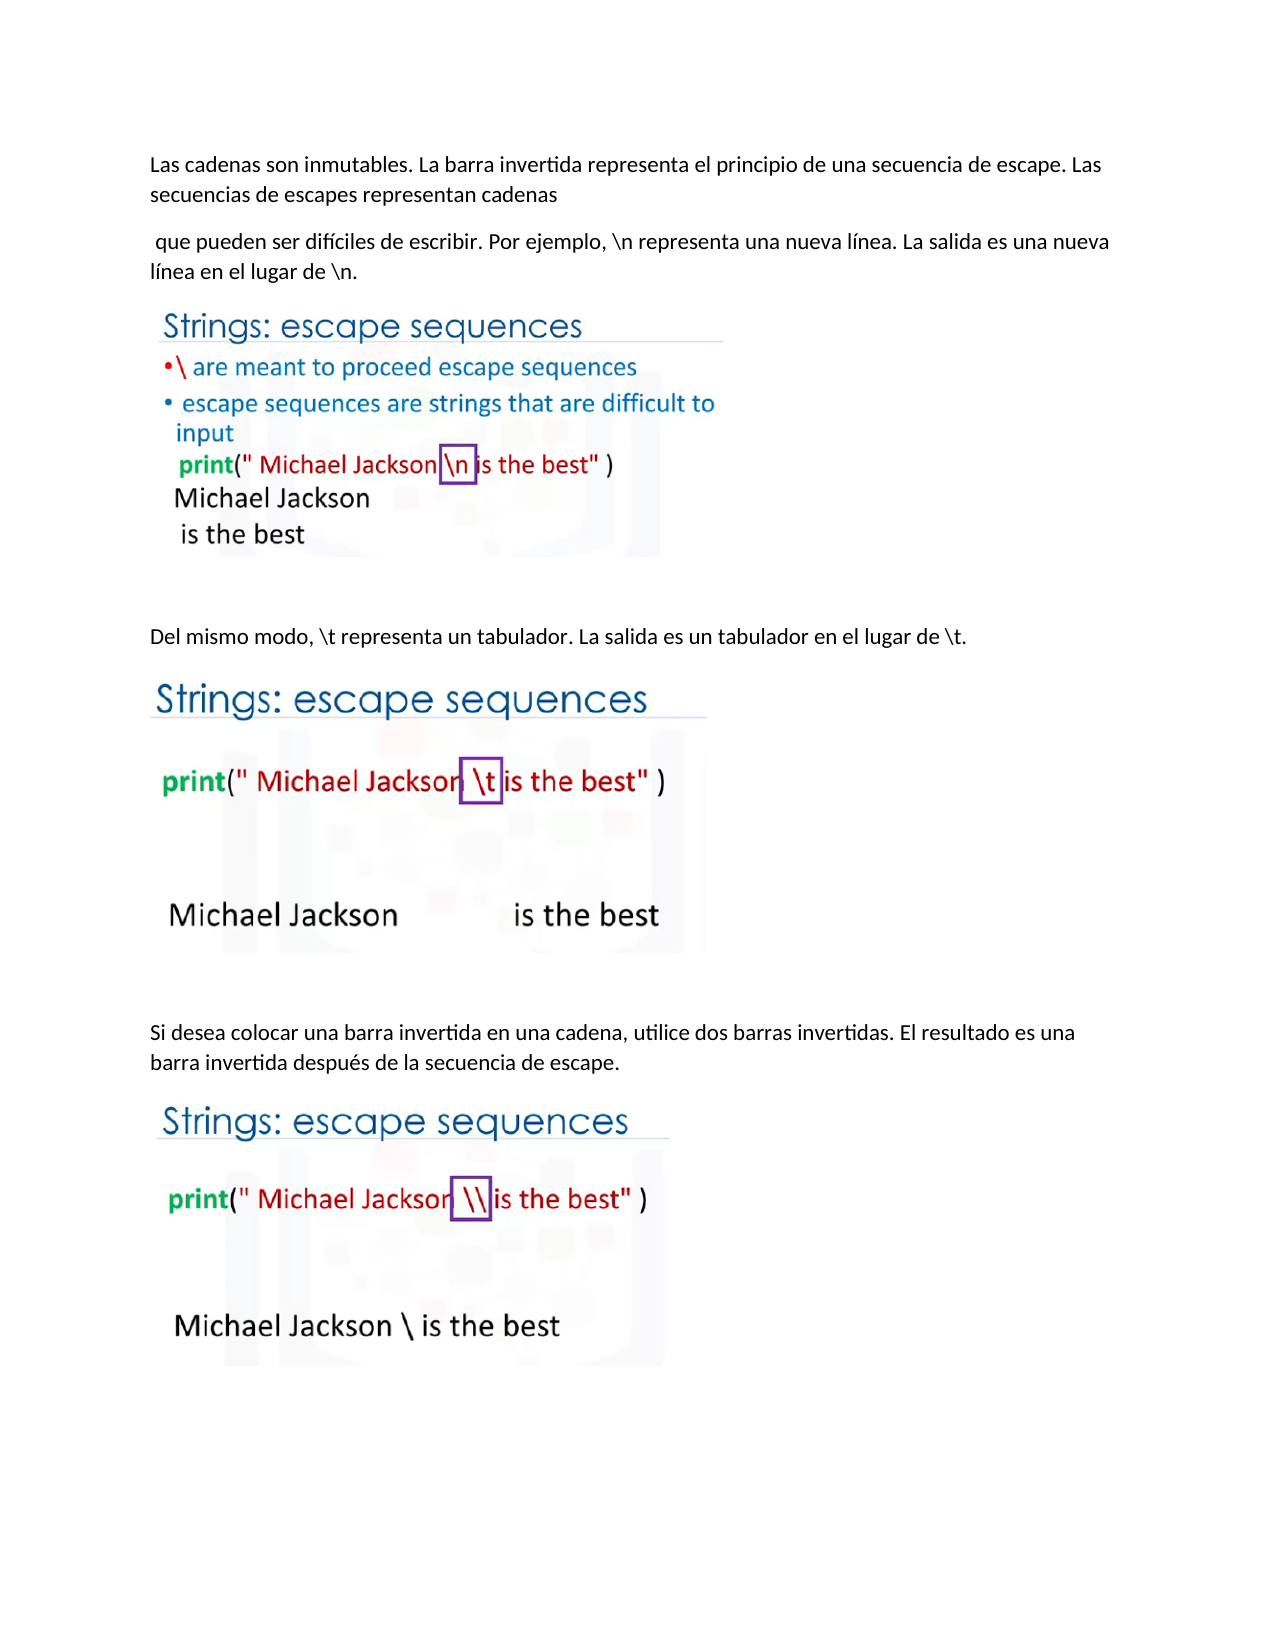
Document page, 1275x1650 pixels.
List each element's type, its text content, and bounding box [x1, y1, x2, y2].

text Las cadenas son inmutables. La barra invertida representa el principio de una secuencia de escape. Las secuencias de escapes representan cadenas [150, 150, 1125, 208]
text Si desea colocar una barra invertida en una cadena, utilice dos barras invertidas. El resultado es una barra invertida después de la secuencia de escape. [150, 1018, 1125, 1077]
picture [150, 1095, 671, 1366]
text Del mismo modo, \t representa un tabulador. La salida es un tabulador en el lugar de \t. [150, 622, 1125, 650]
picture [150, 304, 727, 557]
picture [150, 668, 707, 953]
text que pueden ser difíciles de escribir. Por ejemplo, \n representa una nueva línea. La salida es una nueva línea en el lugar de \n. [150, 227, 1125, 285]
